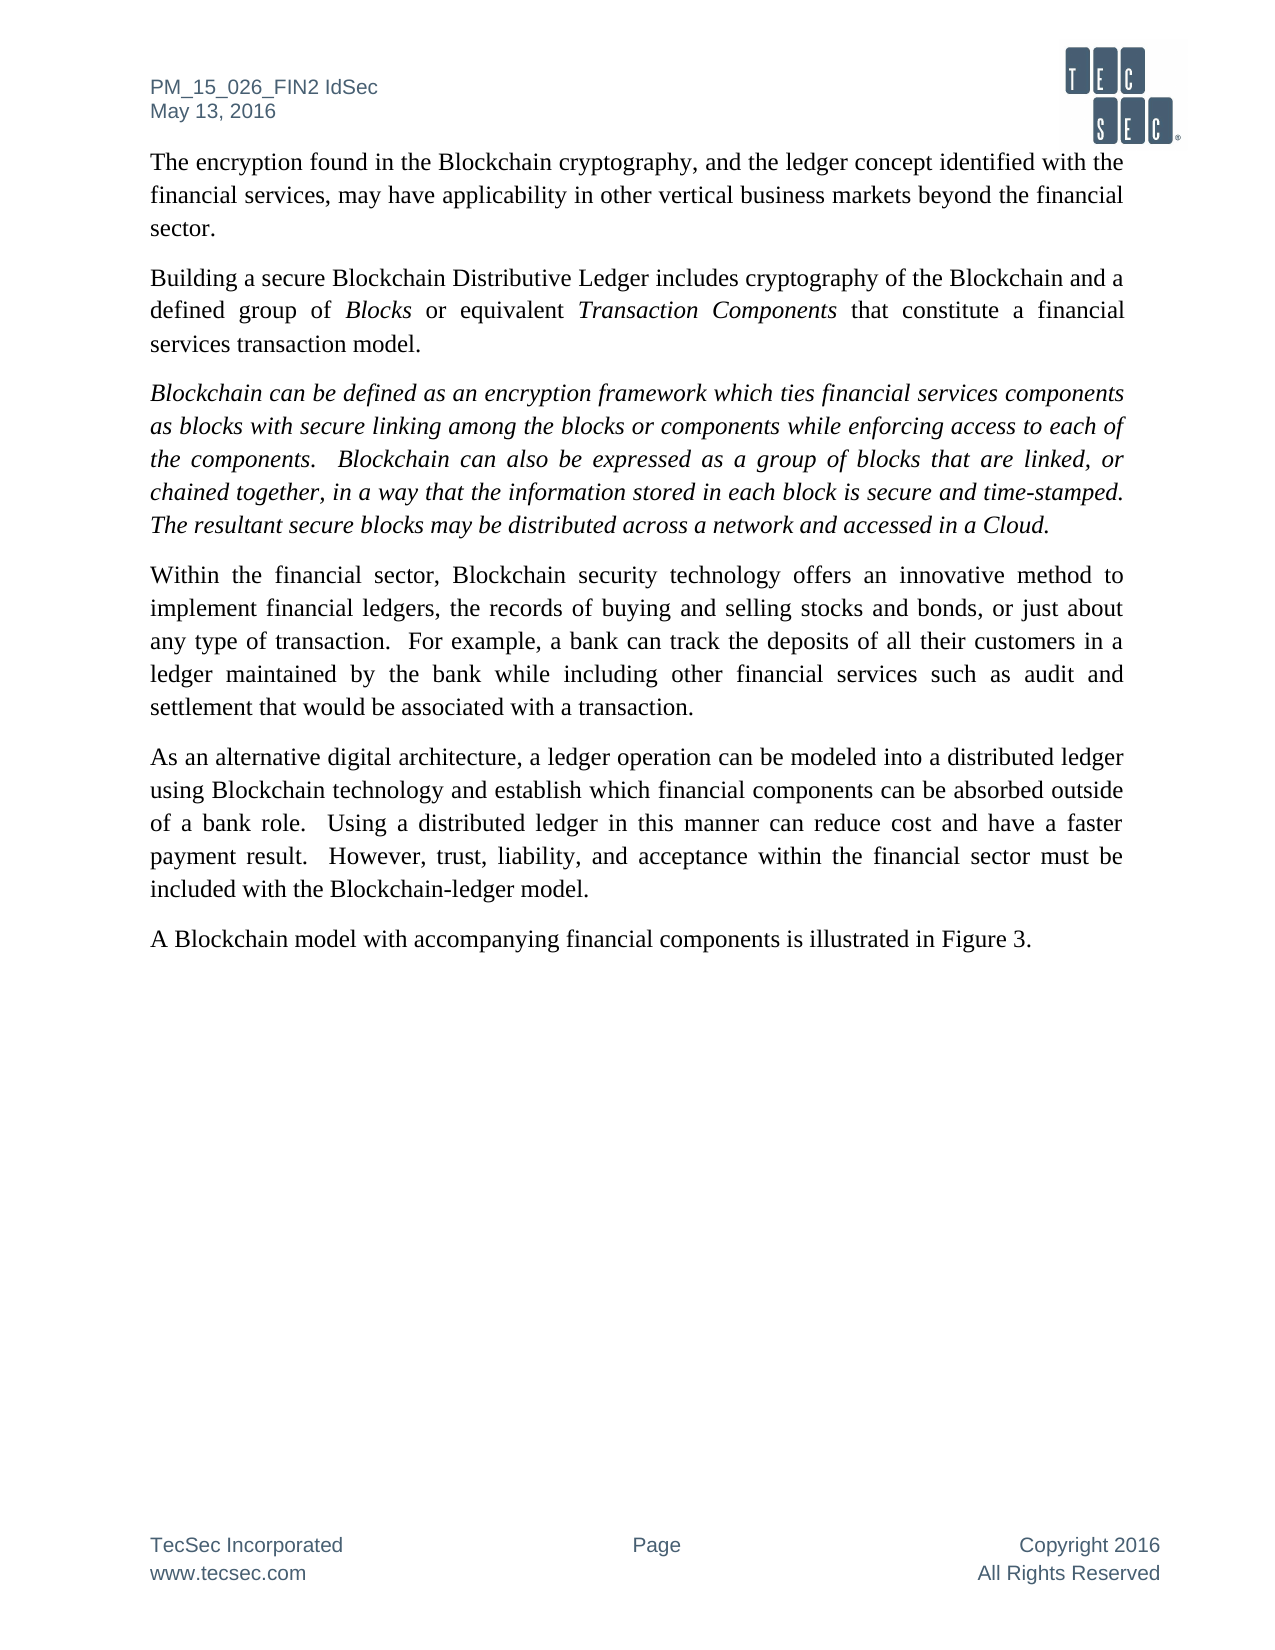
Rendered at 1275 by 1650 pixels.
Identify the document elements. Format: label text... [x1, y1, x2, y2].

text Within the financial sector, Blockchain security technology offers an innovative method to implement financial ledgers, the records of buying and selling stocks and bonds, or just about any type of transaction. For example, a bank can track the deposits of all their customers in a ledger maintained by the bank while including other financial services such as audit and settlement that would be associated with a transaction. [150, 560, 1125, 721]
picture [1059, 39, 1188, 151]
text Building a secure Blockchain Distributive Ledger includes cryptography of the Blockchain and a defined group of Blocks or equivalent Transaction Components that constitute a financial services transaction model. [150, 263, 1125, 357]
text Blockchain can be defined as an encryption framework which ties financial services components as blocks with secure linking among the blocks or components while enforcing access to each of the components. Blockchain can also be expressed as a group of blocks that are linked, or chained together, in a way that the information stored in each block is secure and time-stamped. The resultant secure blocks may be distributed across a network and accessed in a Cloud. [150, 378, 1125, 539]
text A Blockchain model with accompanying financial components is illustrated in Figure 3. [150, 924, 1125, 952]
text The encryption found in the Blockchain cryptography, and the ledger concept identified with the financial services, may have applicability in other vertical business markets beyond the financial sector. [150, 147, 1125, 242]
text As an alternative digital architecture, a ledger operation can be modeled into a distributed ledger using Blockchain technology and establish which financial components can be absorbed outside of a bank role. Using a distributed ledger in this manner can reduce cost and have a faster payment result. However, trust, liability, and acceptance within the financial sector must be included with the Blockchain-ledger model. [150, 742, 1125, 903]
